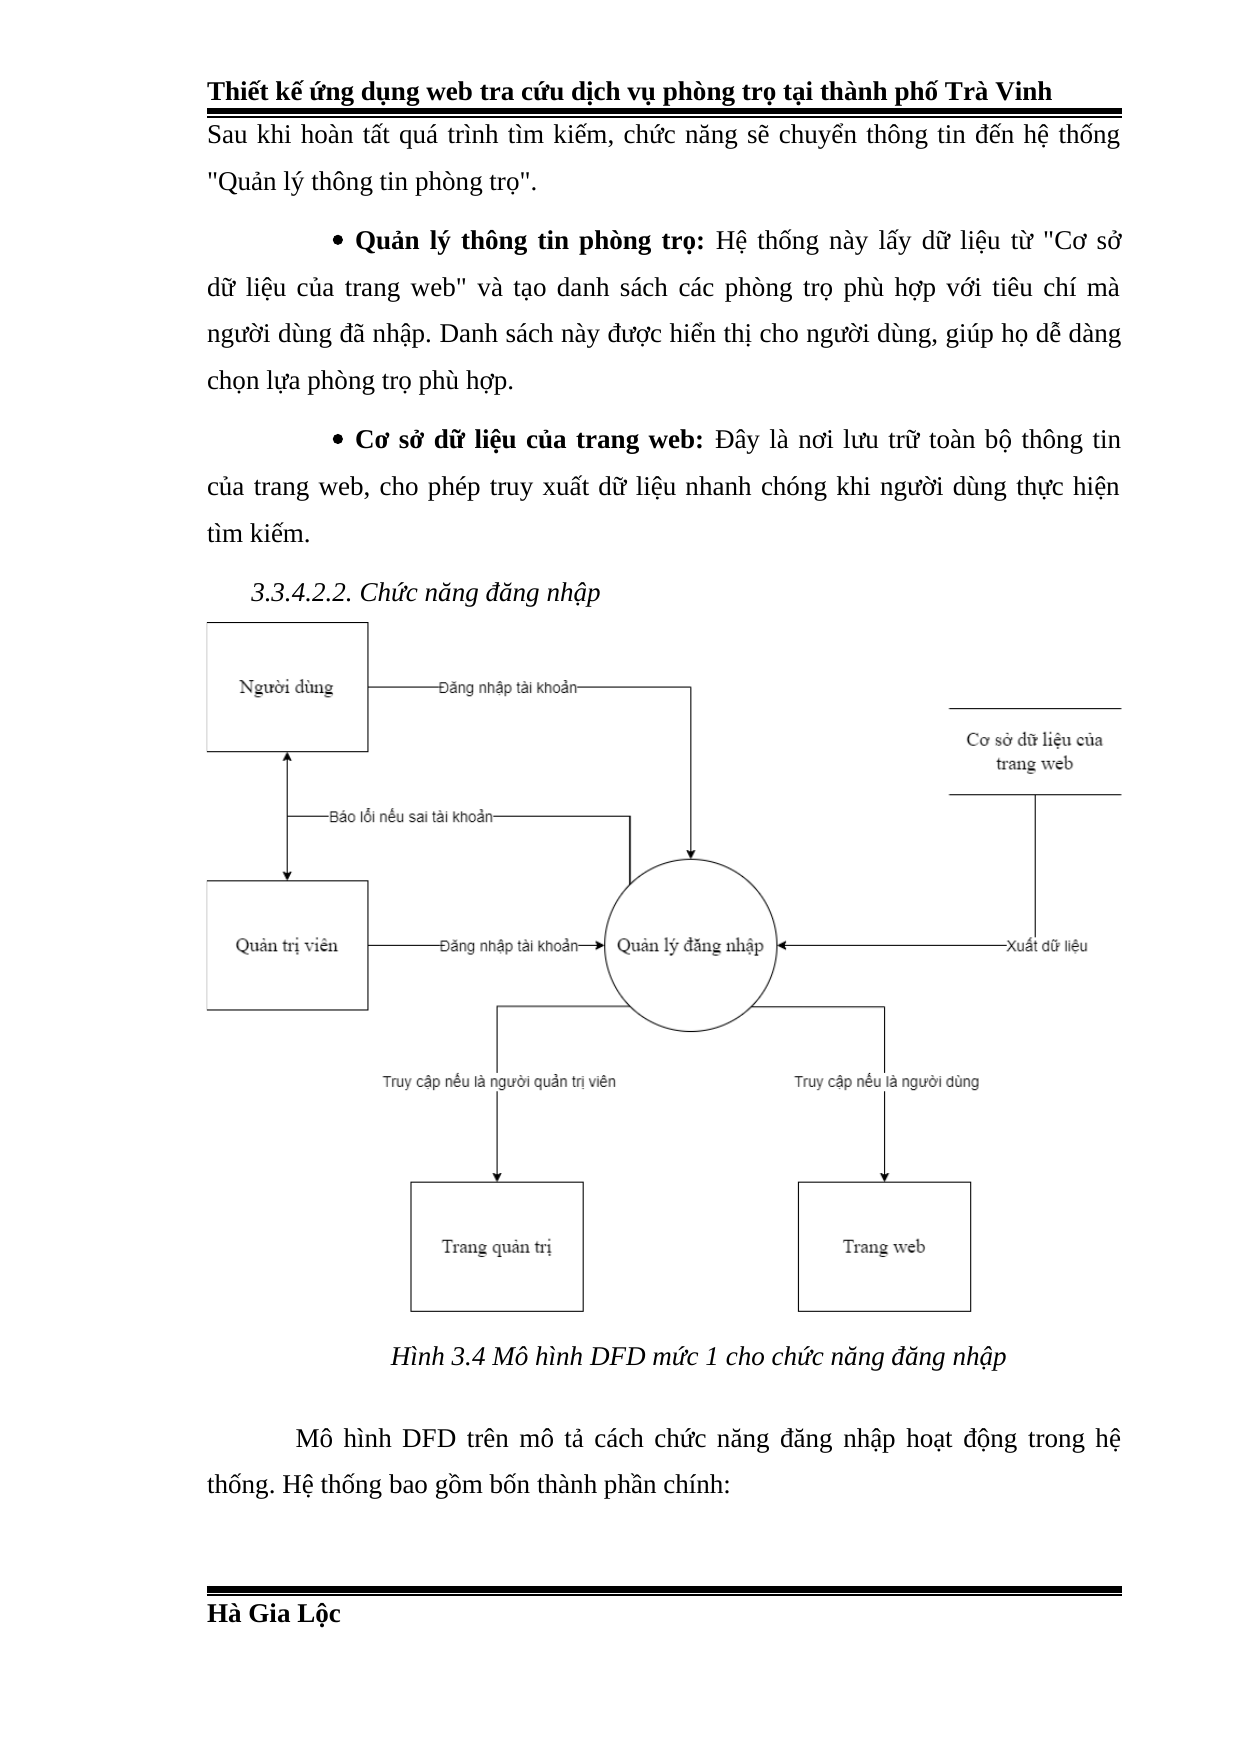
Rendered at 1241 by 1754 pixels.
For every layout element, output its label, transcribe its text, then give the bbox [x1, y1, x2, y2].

text Hình 3.4 Mô hình DFD mức 1 cho chức năng đăng nhập [207, 1340, 1122, 1371]
picture [206, 622, 1123, 1313]
text Mô hình DFD trên mô tả cách chức năng đăng nhập hoạt động trong hệ thống. Hệ thống bao gồm bốn thành phần chính: [207, 1422, 1122, 1499]
subtitle Chức năng đăng nhập [207, 576, 1122, 622]
list Quản lý thông tin phòng trọ: Hệ thống này lấy dữ liệu từ "Cơ sở dữ liệu của trang web" và tạo danh sách các phòng trọ phù hợp với tiêu chí mà người dùng đã nhập. Danh sách này được hiển thị cho người dùng, giúp họ dễ dàng chọn lựa phòng trọ phù hợp. [207, 224, 1122, 395]
list Cơ sở dữ liệu của trang web: Đây là nơi lưu trữ toàn bộ thông tin của trang web, cho phép truy xuất dữ liệu nhanh chóng khi người dùng thực hiện tìm kiếm. [207, 423, 1122, 548]
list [207, 118, 1122, 196]
